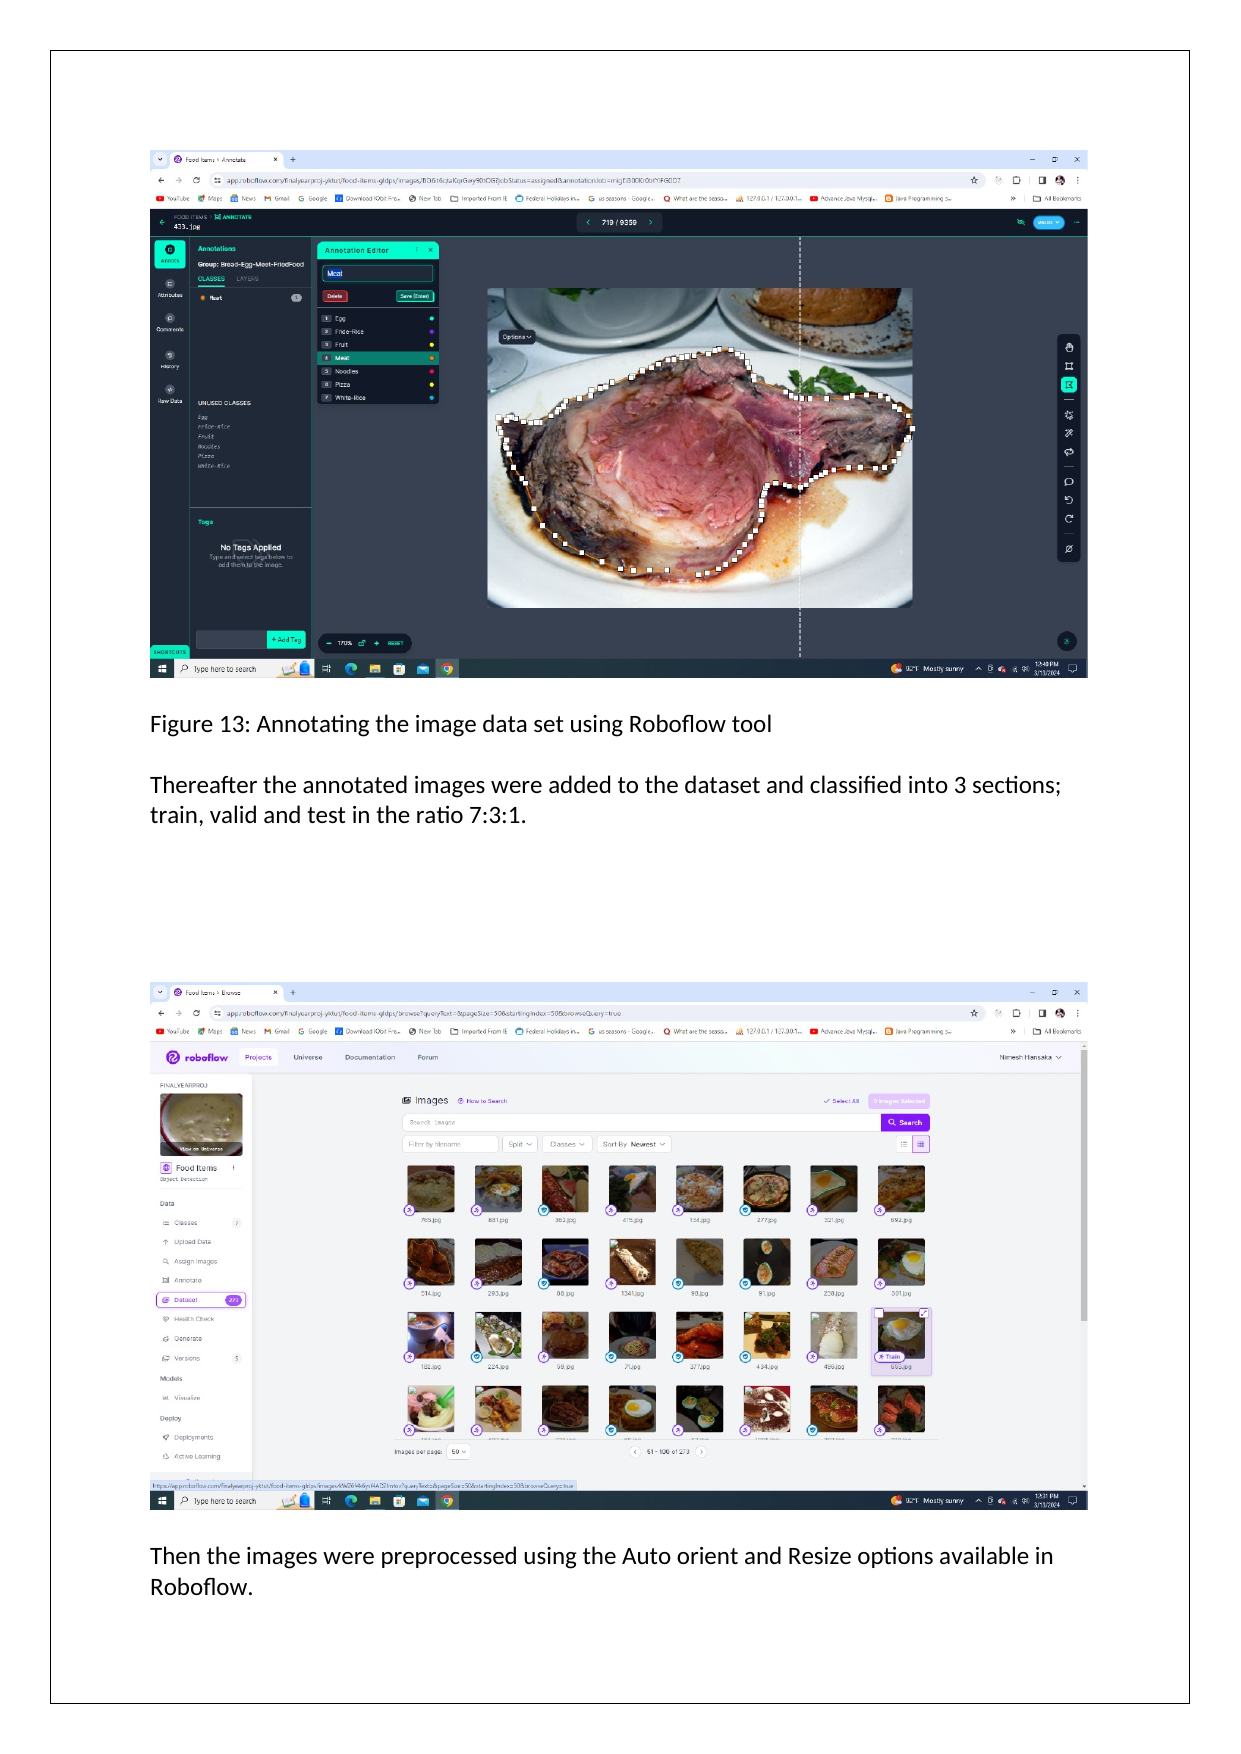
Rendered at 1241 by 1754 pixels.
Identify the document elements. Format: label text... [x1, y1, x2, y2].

text Then the images were preprocessed using the Auto orient and Resize options available in Roboflow. [150, 1540, 1090, 1601]
picture [150, 150, 1088, 678]
picture [150, 982, 1088, 1510]
text Figure 13: Annotating the image data set using Roboflow tool [150, 708, 1090, 738]
text Thereafter the annotated images were added to the dataset and classified into 3 sections; train, valid and test in the ratio 7:3:1. [150, 769, 1090, 830]
